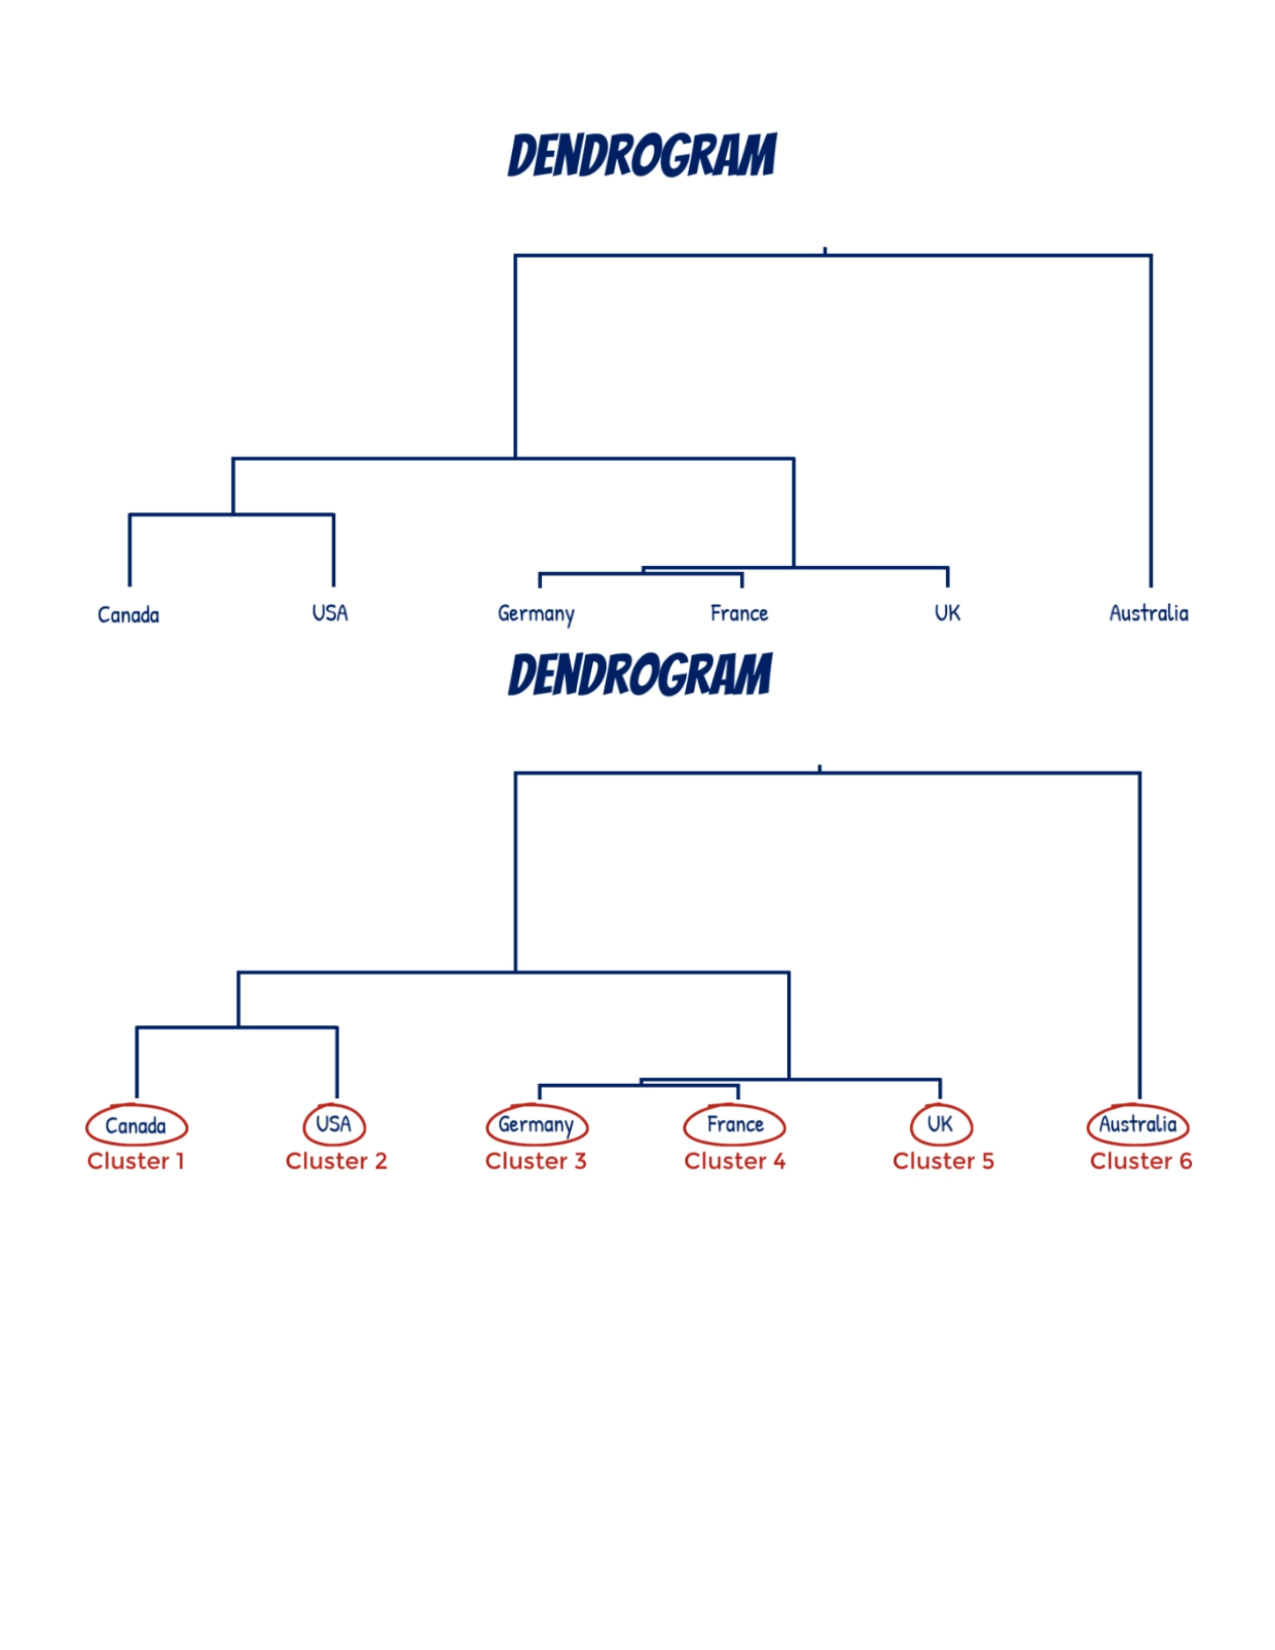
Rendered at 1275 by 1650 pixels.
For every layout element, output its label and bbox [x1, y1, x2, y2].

picture [75, 638, 1200, 1186]
picture [75, 121, 1200, 637]
